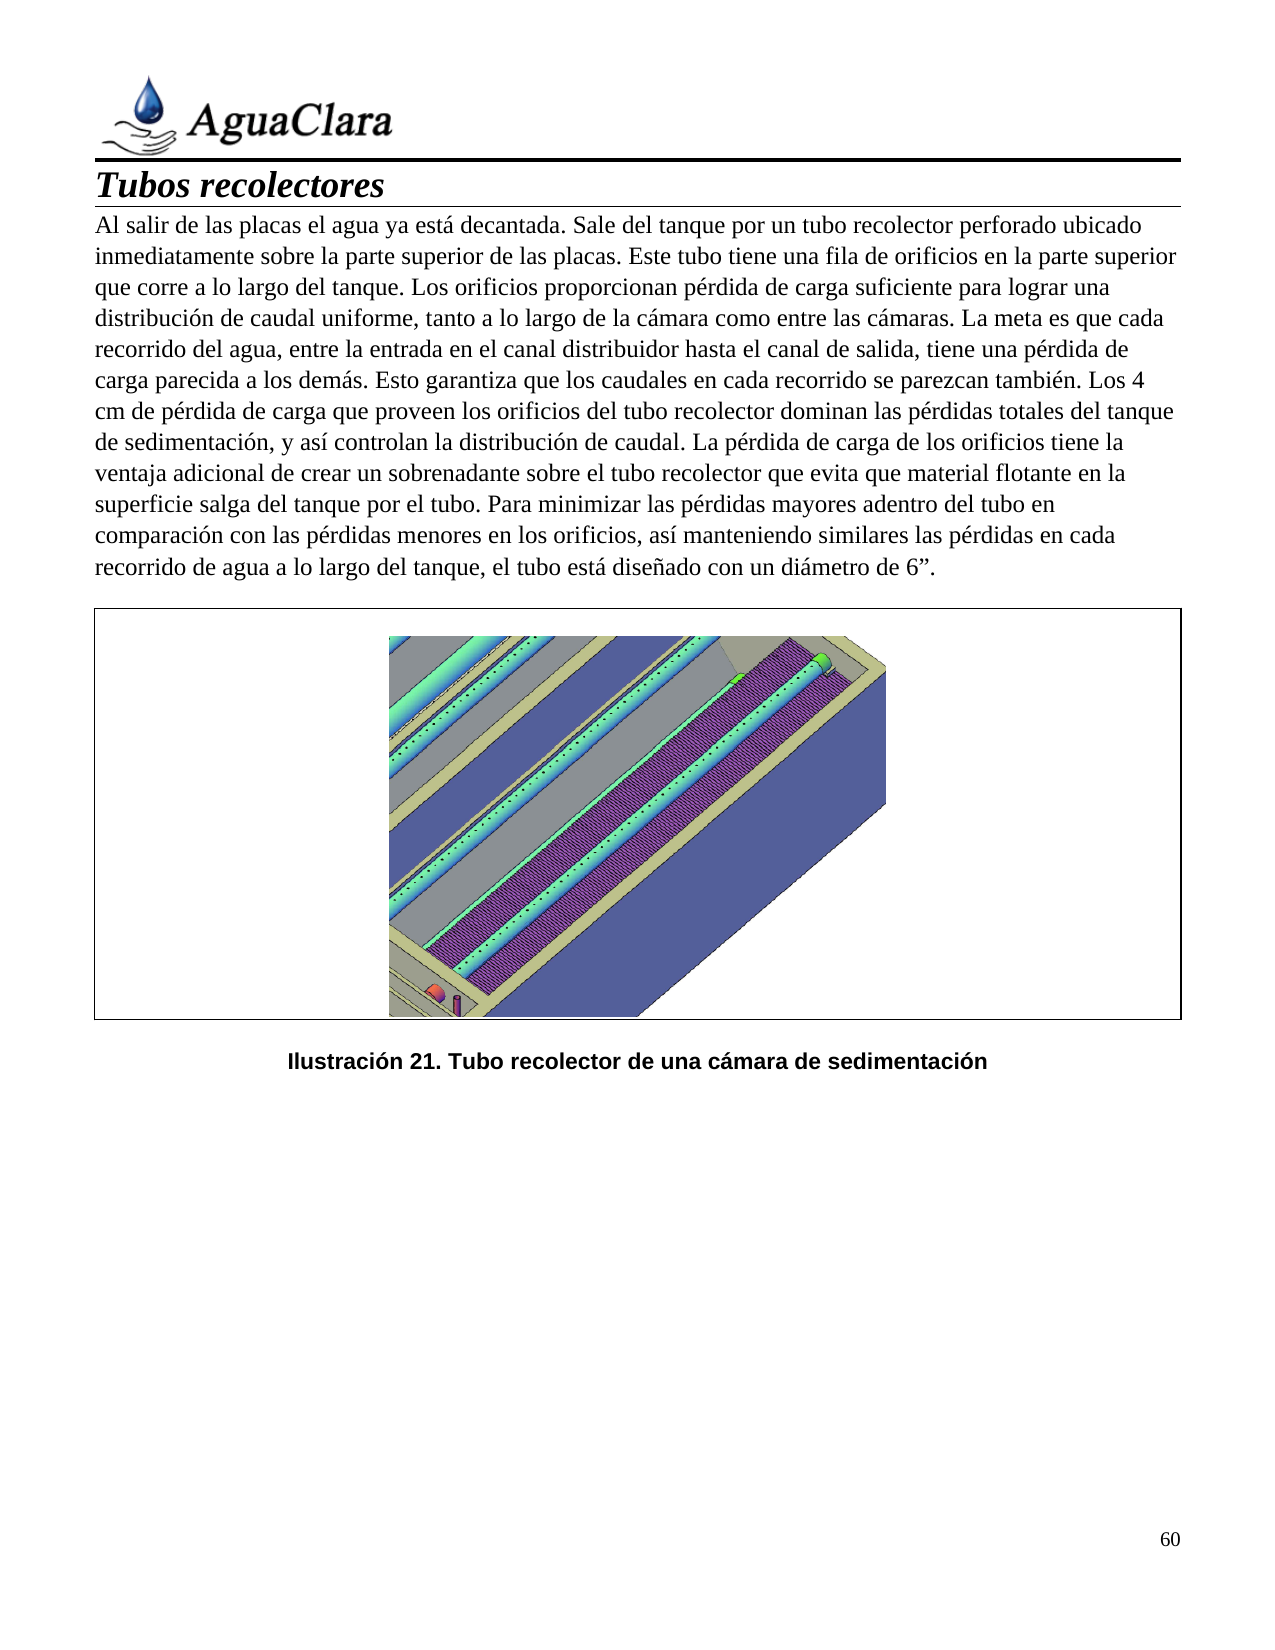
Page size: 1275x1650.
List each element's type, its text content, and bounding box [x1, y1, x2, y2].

subtitle Tubos recolectores [94, 162, 1181, 207]
picture [389, 636, 886, 1017]
picture [94, 75, 412, 158]
text Ilustración 21. Tubo recolector de una cámara de sedimentación [94, 1048, 1181, 1074]
text Al salir de las placas el agua ya está decantada. Sale del tanque por un tubo recolector perforado ubicado inmediatamente sobre la parte superior de las placas. Este tubo tiene una fila de orificios en la parte superior que corre a lo largo del tanque. Los orificios proporcionan pérdida de carga suficiente para lograr una distribución de caudal uniforme, tanto a lo largo de la cámara como entre las cámaras. La meta es que cada recorrido del agua, entre la entrada en el canal distribuidor hasta el canal de salida, tiene una pérdida de carga parecida a los demás. Esto garantiza que los caudales en cada recorrido se parezcan también. Los 4 cm de pérdida de carga que proveen los orificios del tubo recolector dominan las pérdidas totales del tanque de sedimentación, y así controlan la distribución de caudal. La pérdida de carga de los orificios tiene la ventaja adicional de crear un sobrenadante sobre el tubo recolector que evita que material flotante en la superficie salga del tanque por el tubo. Para minimizar las pérdidas mayores adentro del tubo en comparación con las pérdidas menores en los orificios, así manteniendo similares las pérdidas en cada recorrido de agua a lo largo del tanque, el tubo está diseñado con un diámetro de 6”. [94, 210, 1181, 580]
